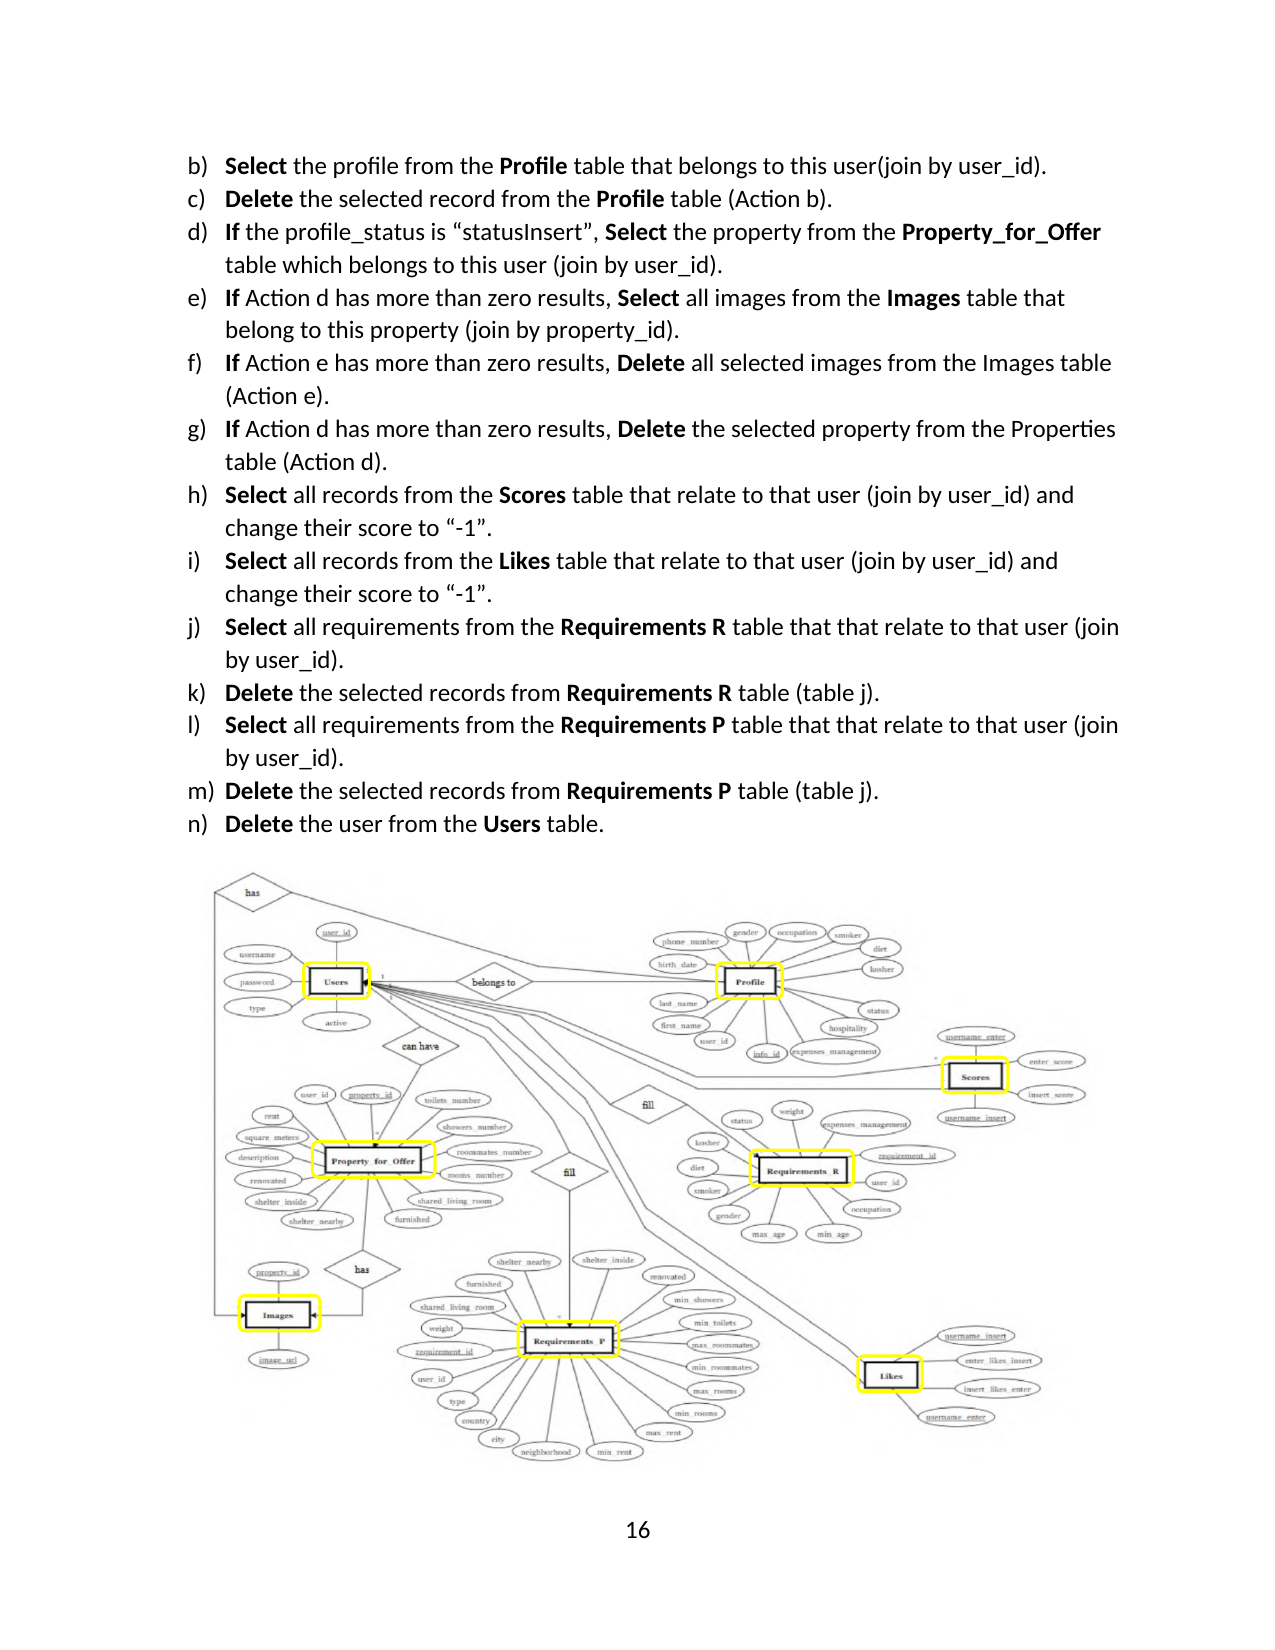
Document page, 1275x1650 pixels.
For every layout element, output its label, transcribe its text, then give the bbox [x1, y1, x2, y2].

list Select the profile from the Profile table that belongs to this user(join by user_id). [187, 150, 1125, 181]
list If Action d has more than zero results, Select all images from the Images table that belong to this property (join by property_id). [187, 282, 1125, 345]
list Select all records from the Likes table that relate to that user (join by user_id) and change their score to “-1”. [187, 545, 1125, 608]
list If Action e has more than zero results, Delete all selected images from the Images table (Action e). [187, 347, 1125, 411]
list Delete the selected records from Requirements P table (table j). [187, 775, 1125, 806]
picture [205, 870, 1098, 1467]
list Select all requirements from the Requirements R table that that relate to that user (join by user_id). [187, 611, 1125, 674]
list If Action d has more than zero results, Delete the selected property from the Properties table (Action d). [187, 413, 1125, 477]
list Select all records from the Scores table that relate to that user (join by user_id) and change their score to “-1”. [187, 479, 1125, 543]
list Delete the selected records from Requirements R table (table j). [187, 677, 1125, 707]
list If the profile_status is “statusInsert”, Select the property from the Property_for_Offer table which belongs to this user (join by user_id). [187, 216, 1125, 279]
list Delete the user from the Users table. [187, 808, 1125, 839]
list Select all requirements from the Requirements P table that that relate to that user (join by user_id). [187, 709, 1125, 773]
list Delete the selected record from the Profile table (Action b). [187, 183, 1125, 213]
